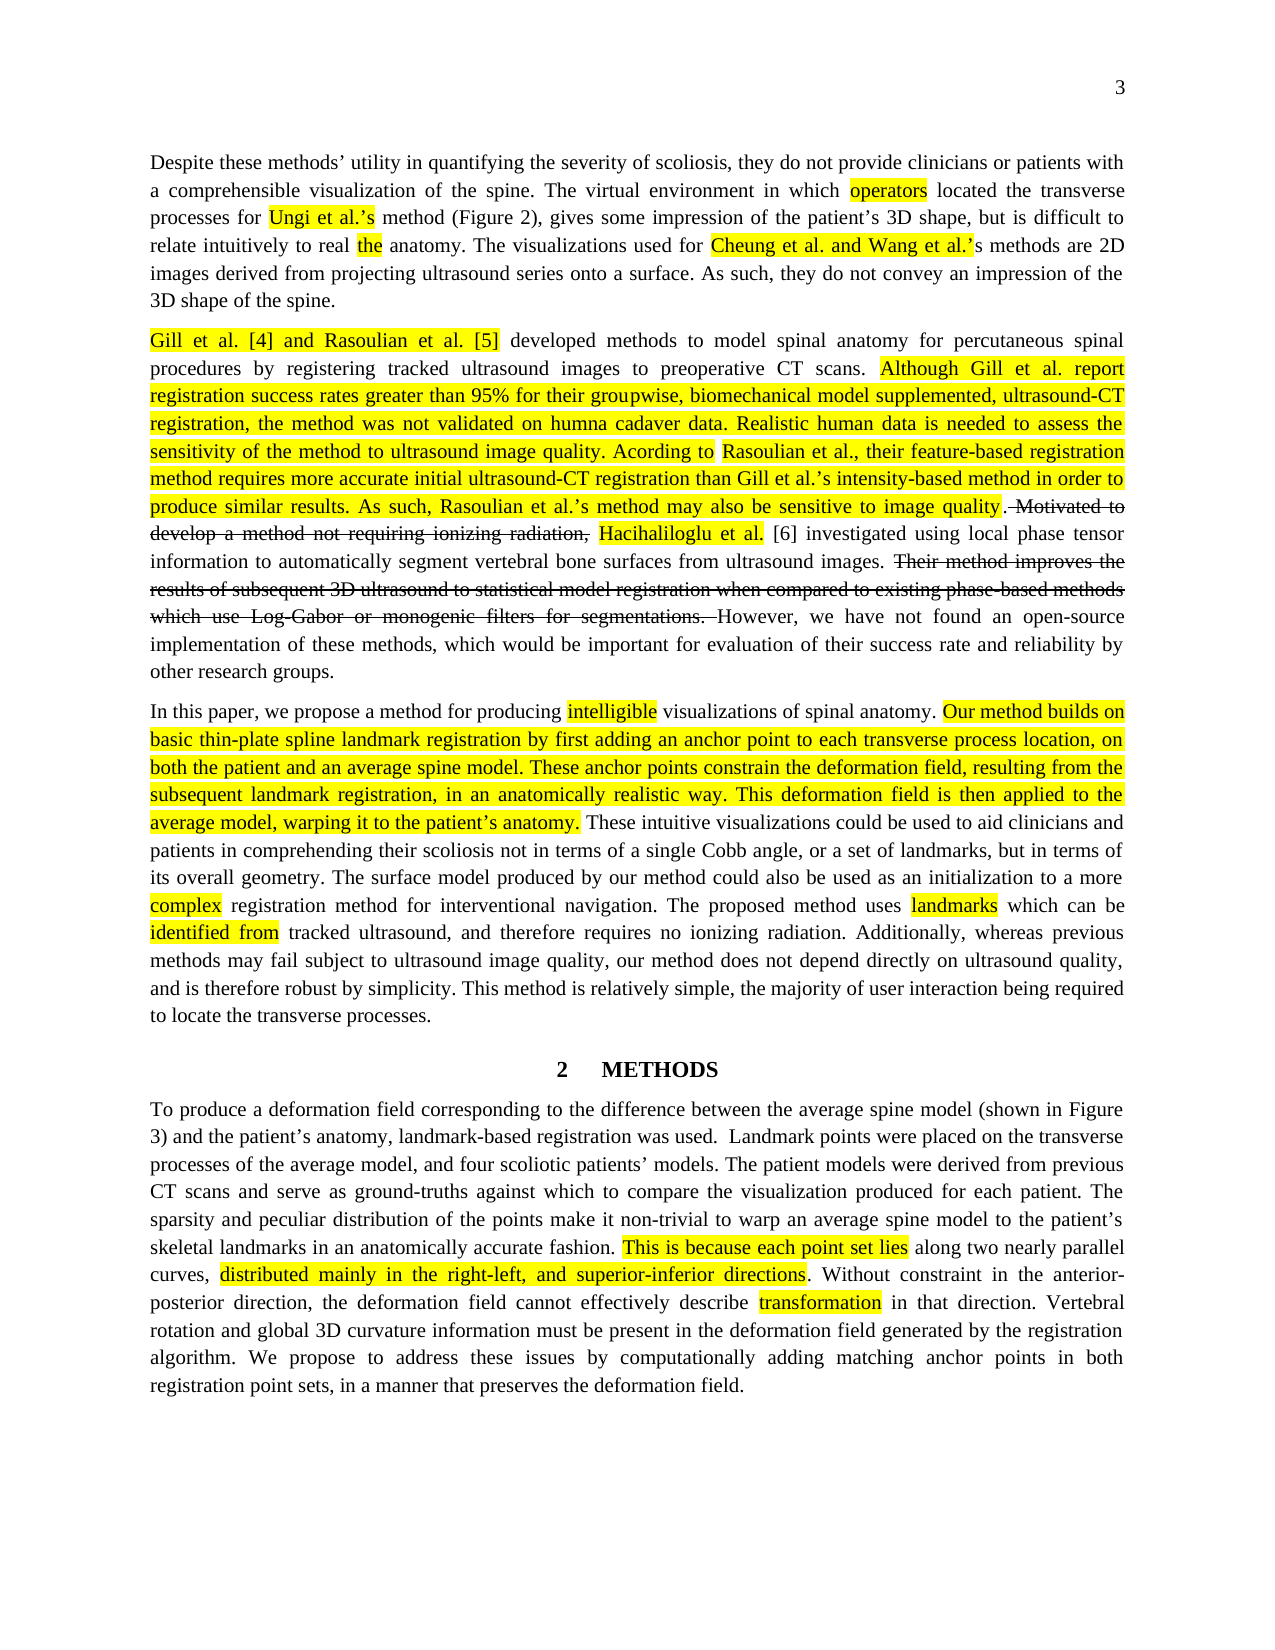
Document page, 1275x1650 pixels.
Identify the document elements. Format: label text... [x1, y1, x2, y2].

subtitle METHODS [150, 1056, 1125, 1082]
text To produce a deformation field corresponding to the difference between the average spine model (shown in Figure 3) and the patient’s anatomy, landmark-based registration was used. Landmark points were placed on the transverse processes of the average model, and four scoliotic patients’ models. The patient models were derived from previous CT scans and serve as ground-truths against which to compare the visualization produced for each patient. The sparsity and peculiar distribution of the points make it non-trivial to warp an average spine model to the patient’s skeletal landmarks in an anatomically accurate fashion. This is because each point set lies along two nearly parallel curves, distributed mainly in the right-left, and superior-inferior directions. Without constraint in the anterior-posterior direction, the deformation field cannot effectively describe transformation in that direction. Vertebral rotation and global 3D curvature information must be present in the deformation field generated by the registration algorithm. We propose to address these issues by computationally adding matching anchor points in both registration point sets, in a manner that preserves the deformation field. [150, 1097, 1125, 1397]
text In this paper, we propose a method for producing intelligible visualizations of spinal anatomy. Our method builds on basic thin-plate spline landmark registration by first adding an anchor point to each transverse process location, on both the patient and an average spine model. These anchor points constrain the deformation field, resulting from the subsequent landmark registration, in an anatomically realistic way. This deformation field is then applied to the average model, warping it to the patient’s anatomy. These intuitive visualizations could be used to aid clinicians and patients in comprehending their scoliosis not in terms of a single Cobb angle, or a set of landmarks, but in terms of its overall geometry. The surface model produced by our method could also be used as an initialization to a more complex registration method for interventional navigation. The proposed method uses landmarks which can be identified from tracked ultrasound, and therefore requires no ionizing radiation. Additionally, whereas previous methods may fail subject to ultrasound image quality, our method does not depend directly on ultrasound quality, and is therefore robust by simplicity. This method is relatively simple, the majority of user interaction being required to locate the transverse processes. [150, 806, 1125, 1027]
text Gill et al. [4] and Rasoulian et al. [5] developed methods to model spinal anatomy for percutaneous spinal procedures by registering tracked ultrasound images to preoperative CT scans. Although Gill et al. report registration success rates greater than 95% for their groupwise, biomechanical model supplemented, ultrasound-CT registration, the method was not validated on humna cadaver data. Realistic human data is needed to assess the sensitivity of the method to ultrasound image quality. Acording to Rasoulian et al., their feature-based registration method requires more accurate initial ultrasound-CT registration than Gill et al.’s intensity-based method in order to produce similar results. As such, Rasoulian et al.’s method may also be sensitive to image quality. Motivated to develop a method not requiring ionizing radiation, Hacihaliloglu et al. [6] investigated using local phase tensor information to automatically segment vertebral bone surfaces from ultrasound images. Their method improves the results of subsequent 3D ultrasound to statistical model registration when compared to existing phase-based methods which use Log-Gabor or monogenic filters for segmentations. However, we have not found an open-source implementation of these methods, which would be important for evaluation of their success rate and reliability by other research groups. [150, 490, 1125, 589]
text Despite these methods’ utility in quantifying the severity of scoliosis, they do not provide clinicians or patients with a comprehensible visualization of the spine. The virtual environment in which operators located the transverse processes for Ungi et al.’s method (Figure 2), gives some impression of the patient’s 3D shape, but is difficult to relate intuitively to real the anatomy. The visualizations used for Cheung et al. and Wang et al.’s methods are 2D images derived from projecting ultrasound series onto a surface. As such, they do not convey an impression of the 3D shape of the spine. [150, 150, 1125, 312]
text Gill et al. [4] and Rasoulian et al. [5] developed methods to model spinal anatomy for percutaneous spinal procedures by registering tracked ultrasound images to preoperative CT scans. Although Gill et al. report registration success rates greater than 95% for their groupwise, biomechanical model supplemented, ultrasound-CT registration, the method was not validated on humna cadaver data. Realistic human data is needed to assess the sensitivity of the method to ultrasound image quality. Acording to Rasoulian et al., their feature-based registration method requires more accurate initial ultrasound-CT registration than Gill et al.’s intensity-based method in order to produce similar results. As such, Rasoulian et al.’s method may also be sensitive to image quality. Motivated to develop a method not requiring ionizing radiation, Hacihaliloglu et al. [6] investigated using local phase tensor information to automatically segment vertebral bone surfaces from ultrasound images. Their method improves the results of subsequent 3D ultrasound to statistical model registration when compared to existing phase-based methods which use Log-Gabor or monogenic filters for segmentations. However, we have not found an open-source implementation of these methods, which would be important for evaluation of their success rate and reliability by other research groups. [150, 591, 1125, 683]
